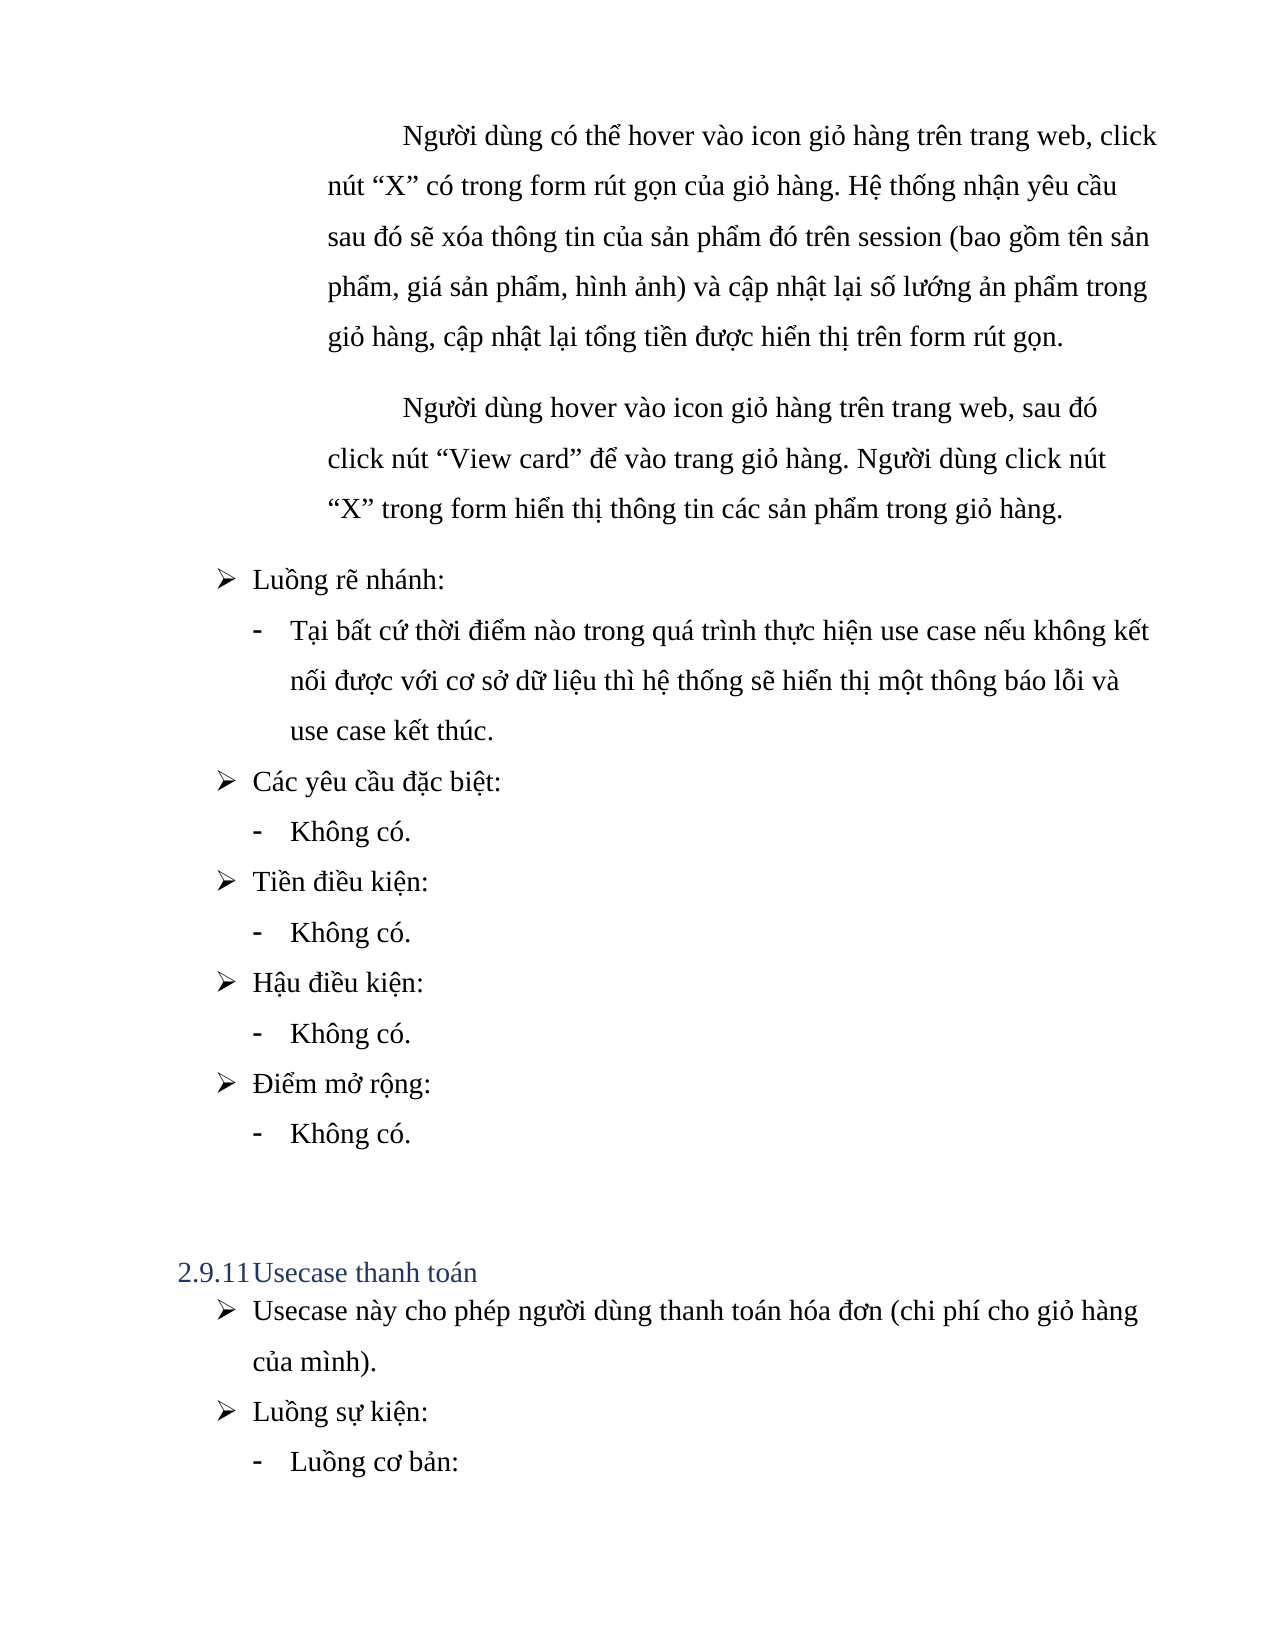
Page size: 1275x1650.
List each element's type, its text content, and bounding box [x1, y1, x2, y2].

list Không có. [252, 814, 1157, 848]
list Không có. [252, 915, 1157, 949]
list Không có. [252, 1016, 1157, 1049]
text Người dùng có thể hover vào icon giỏ hàng trên trang web, click nút “X” có trong form rút gọn của giỏ hàng. Hệ thống nhận yêu cầu sau đó sẽ xóa thông tin của sản phẩm đó trên session (bao gồm tên sản phẩm, giá sản phẩm, hình ảnh) và cập nhật lại số lướng ản phẩm trong giỏ hàng, cập nhật lại tổng tiền được hiển thị trên form rút gọn. [327, 118, 1157, 353]
list Tại bất cứ thời điểm nào trong quá trình thực hiện use case nếu không kết nối được với cơ sở dữ liệu thì hệ thống sẽ hiển thị một thông báo lỗi và use case kết thúc. [252, 613, 1157, 747]
list Luồng cơ bản: [252, 1444, 1157, 1478]
list Hậu điều kiện: [215, 965, 1157, 999]
list Usecase này cho phép người dùng thanh toán hóa đơn (chi phí cho giỏ hàng của mình). [215, 1293, 1157, 1377]
list Điểm mở rộng: [215, 1066, 1157, 1100]
subtitle 2.9.11 Usecase thanh toán [177, 1255, 1157, 1288]
text Người dùng hover vào icon giỏ hàng trên trang web, sau đó click nút “View card” để vào trang giỏ hàng. Người dùng click nút “X” trong form hiển thị thông tin các sản phẩm trong giỏ hàng. [327, 391, 1157, 525]
list Luồng rẽ nhánh: [215, 562, 1157, 596]
list Tiền điều kiện: [215, 864, 1157, 898]
list Không có. [252, 1117, 1157, 1150]
list Các yêu cầu đặc biệt: [215, 764, 1157, 797]
list Luồng sự kiện: [215, 1394, 1157, 1428]
